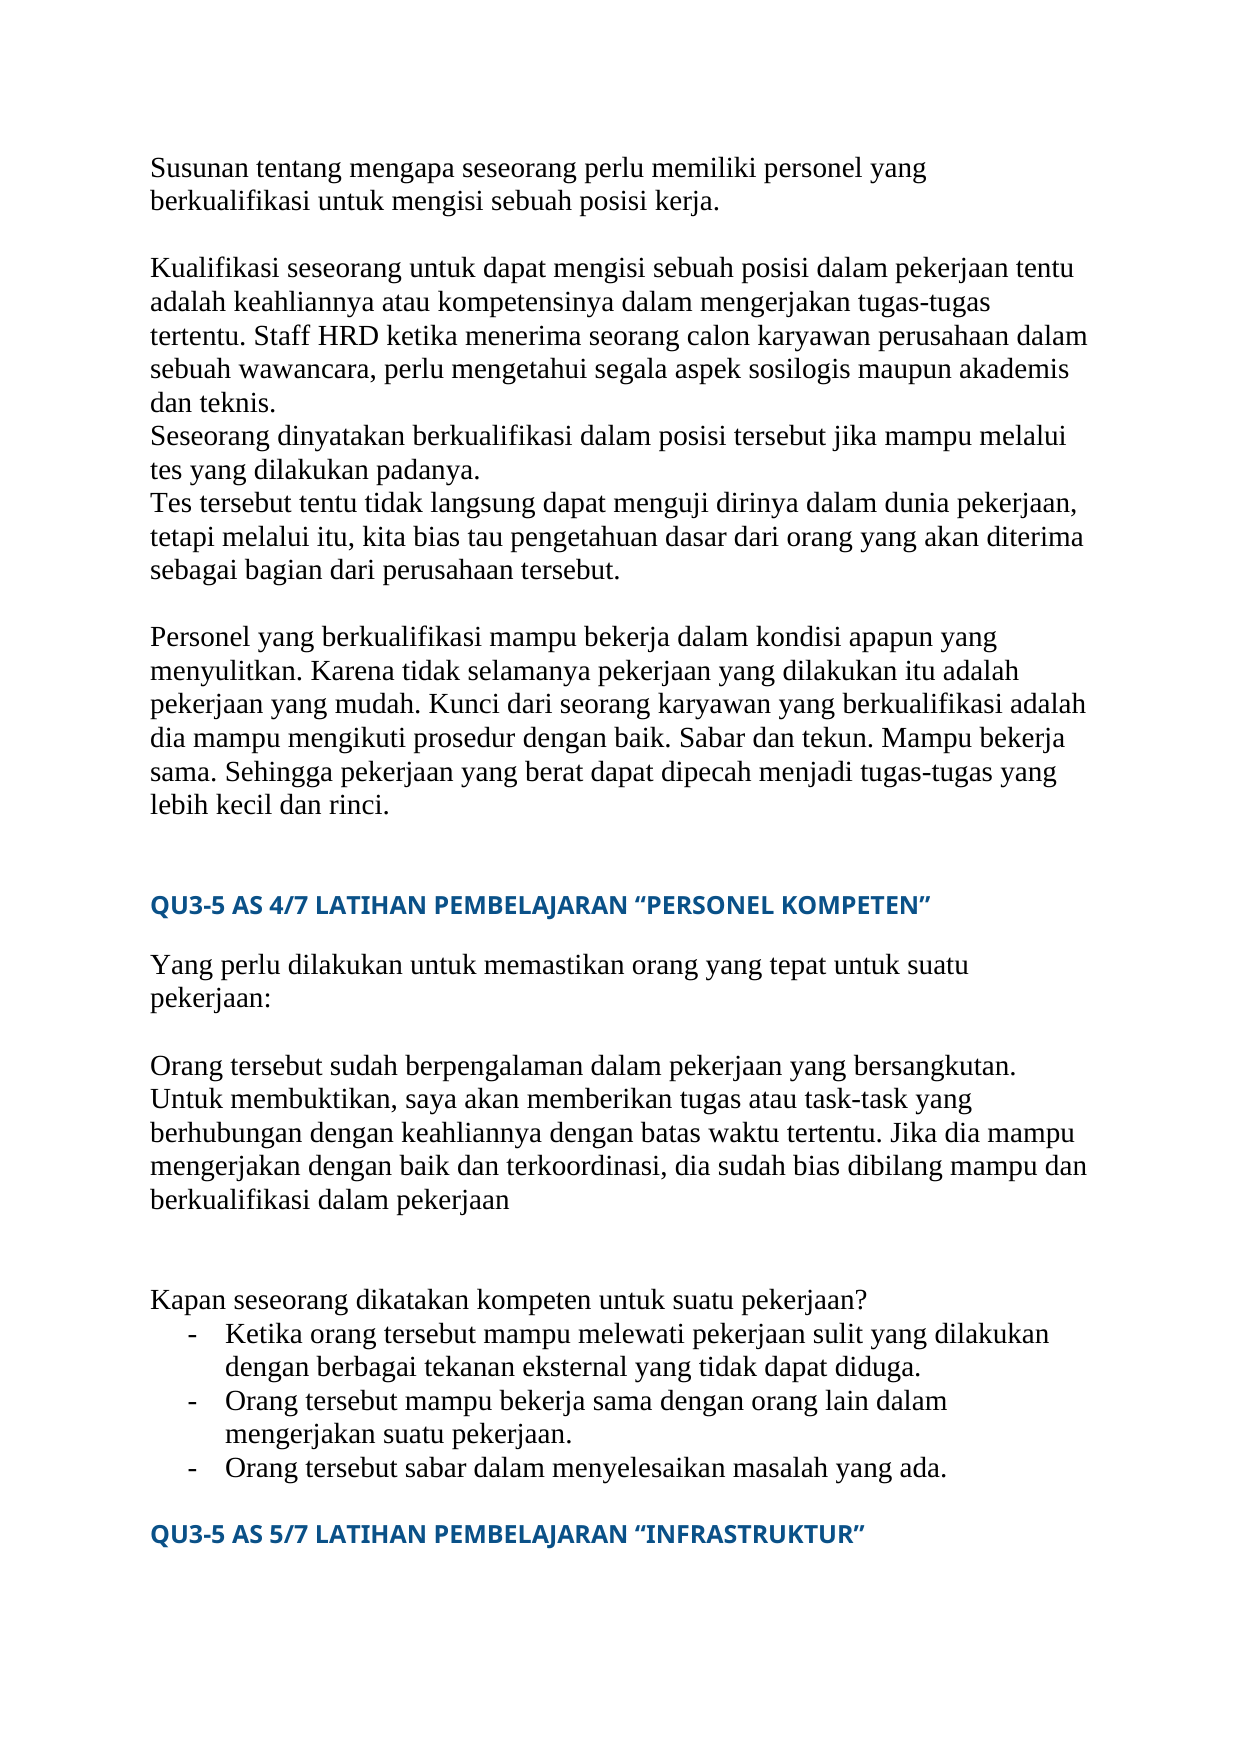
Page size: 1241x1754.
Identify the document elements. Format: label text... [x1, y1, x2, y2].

text QU3-5 AS 4/7 LATIHAN PEMBELAJARAN “PERSONEL KOMPETEN” [150, 888, 1090, 922]
text Susunan tentang mengapa seseorang perlu memiliki personel yang berkualifikasi untuk mengisi sebuah posisi kerja. [150, 150, 1090, 217]
text Kualifikasi seseorang untuk dapat mengisi sebuah posisi dalam pekerjaan tentu adalah keahliannya atau kompetensinya dalam mengerjakan tugas-tugas tertentu. Staff HRD ketika menerima seorang calon karyawan perusahaan dalam sebuah wawancara, perlu mengetahui segala aspek sosilogis maupun akademis dan teknis. [150, 251, 1090, 418]
list Orang tersebut sabar dalam menyelesaikan masalah yang ada. [187, 1450, 1090, 1484]
text Seseorang dinyatakan berkualifikasi dalam posisi tersebut jika mampu melalui tes yang dilakukan padanya. [150, 418, 1090, 485]
text QU3-5 AS 5/7 LATIHAN PEMBELAJARAN “INFRASTRUKTUR” [150, 1517, 1090, 1551]
list Orang tersebut mampu bekerja sama dengan orang lain dalam mengerjakan suatu pekerjaan. [187, 1383, 1090, 1450]
text Orang tersebut sudah berpengalaman dalam pekerjaan yang bersangkutan. Untuk membuktikan, saya akan memberikan tugas atau task-task yang berhubungan dengan keahliannya dengan batas waktu tertentu. Jika dia mampu mengerjakan dengan baik dan terkoordinasi, dia sudah bias dibilang mampu dan berkualifikasi dalam pekerjaan [150, 1048, 1090, 1215]
text Personel yang berkualifikasi mampu bekerja dalam kondisi apapun yang menyulitkan. Karena tidak selamanya pekerjaan yang dilakukan itu adalah pekerjaan yang mudah. Kunci dari seorang karyawan yang berkualifikasi adalah dia mampu mengikuti prosedur dengan baik. Sabar dan tekun. Mampu bekerja sama. Sehingga pekerjaan yang berat dapat dipecah menjadi tugas-tugas yang lebih kecil dan rinci. [150, 619, 1090, 821]
list Ketika orang tersebut mampu melewati pekerjaan sulit yang dilakukan dengan berbagai tekanan eksternal yang tidak dapat diduga. [187, 1316, 1090, 1383]
text Kapan seseorang dikatakan kompeten untuk suatu pekerjaan? [150, 1282, 1090, 1316]
text Yang perlu dilakukan untuk memastikan orang yang tepat untuk suatu pekerjaan: [150, 947, 1090, 1014]
text Tes tersebut tentu tidak langsung dapat menguji dirinya dalam dunia pekerjaan, tetapi melalui itu, kita bias tau pengetahuan dasar dari orang yang akan diterima sebagai bagian dari perusahaan tersebut. [150, 485, 1090, 586]
